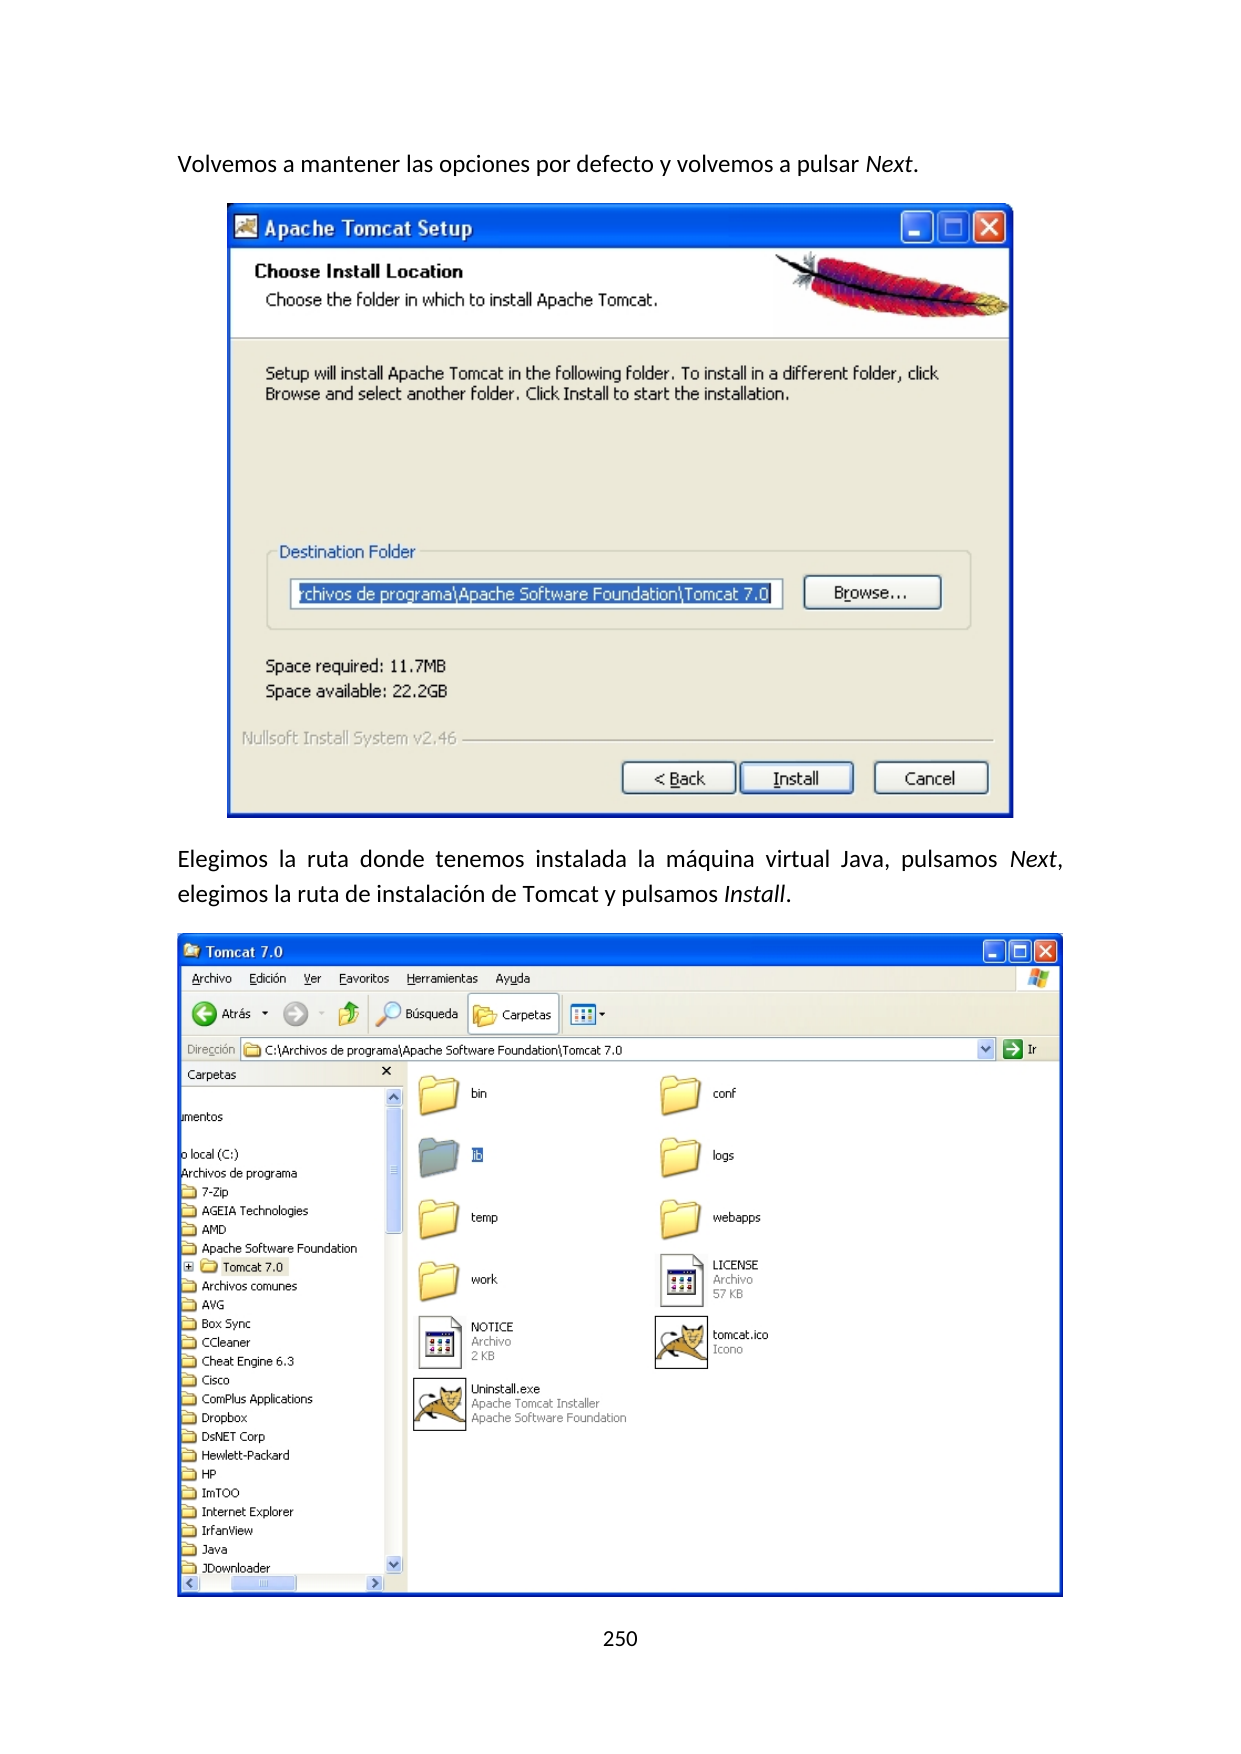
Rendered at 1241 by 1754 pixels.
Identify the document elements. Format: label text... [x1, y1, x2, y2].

picture [227, 203, 1014, 818]
text Elegimos la ruta donde tenemos instalada la máquina virtual Java, pulsamos Next, elegimos la ruta de instalación de Tomcat y pulsamos Install. [177, 843, 1063, 908]
picture [177, 933, 1063, 1597]
text Volvemos a mantener las opciones por defecto y volvemos a pulsar Next. [177, 148, 1063, 178]
